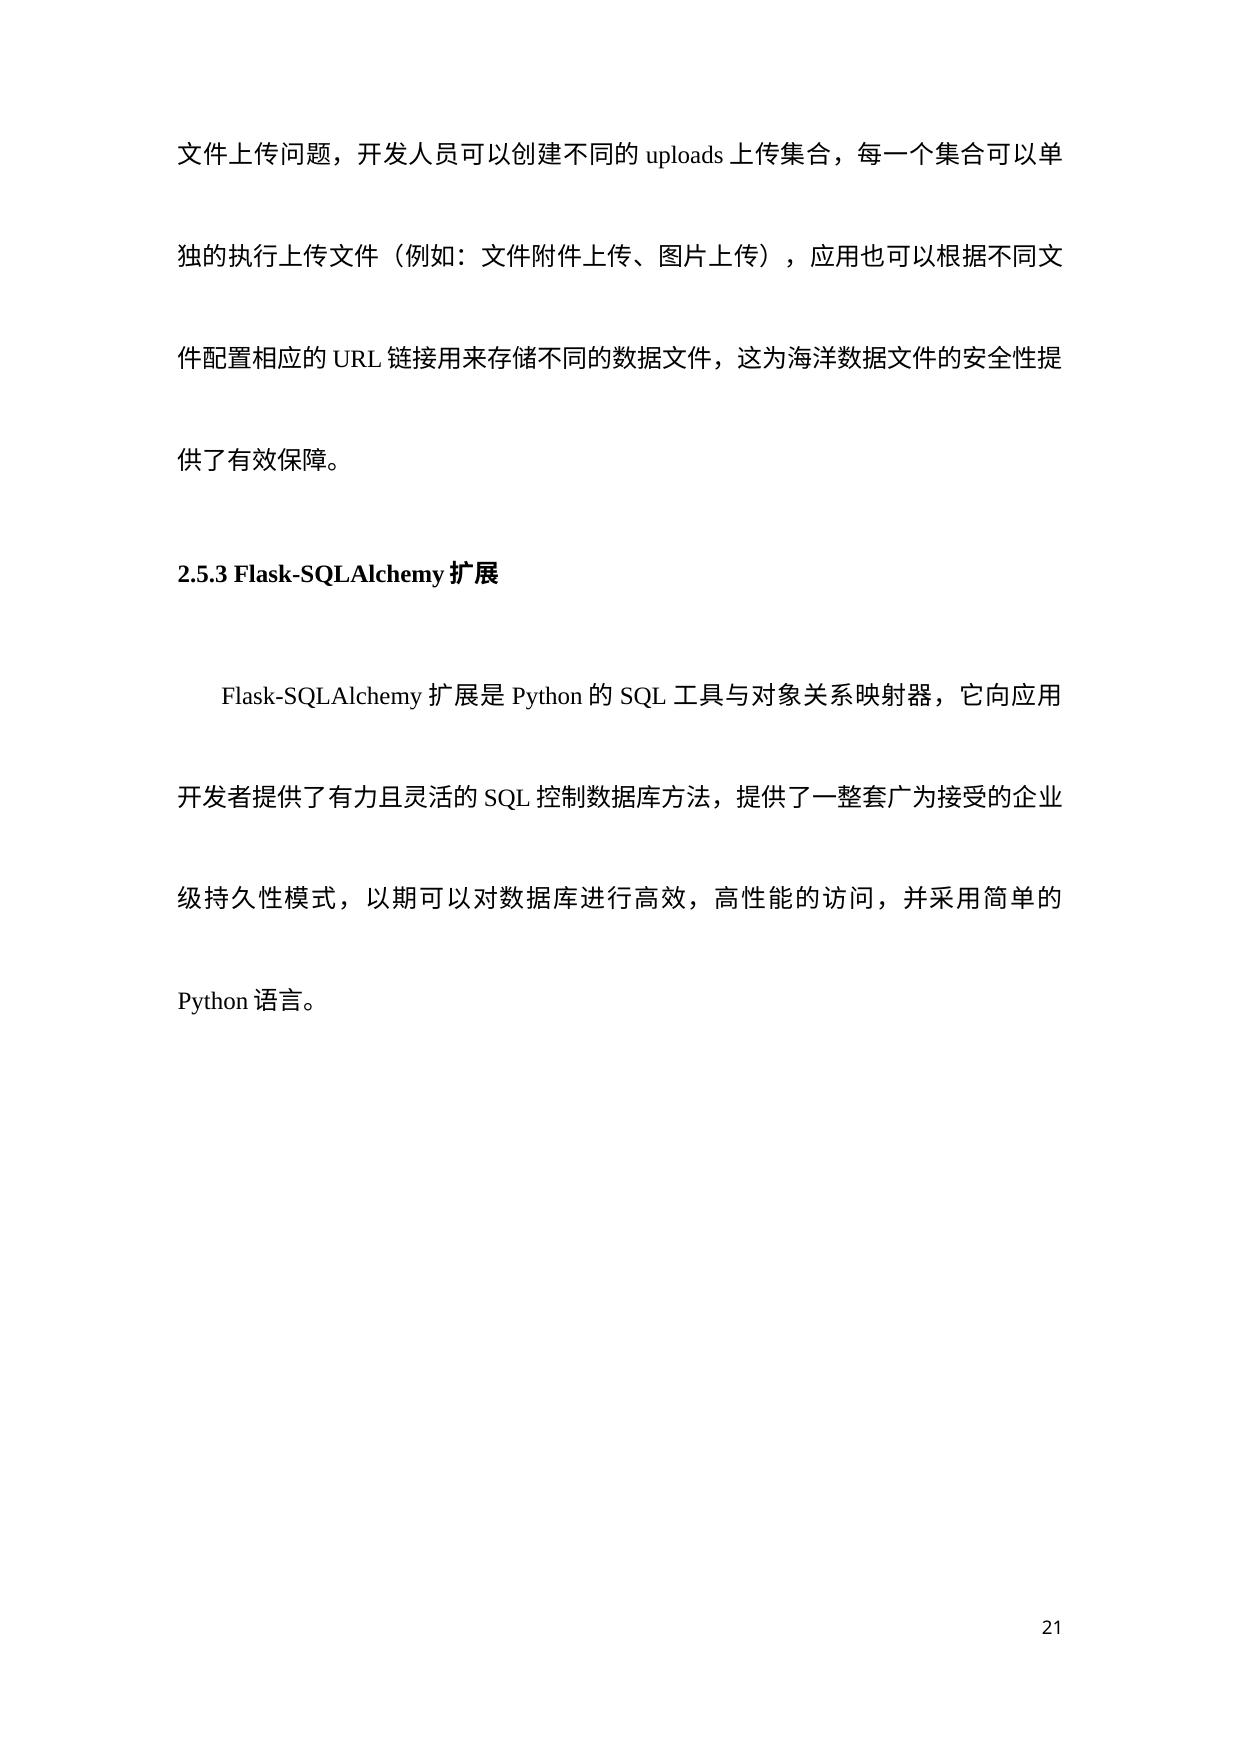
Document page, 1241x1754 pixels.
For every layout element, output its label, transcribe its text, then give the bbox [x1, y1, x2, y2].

subtitle 2.5.3 Flask-SQLAlchemy扩展 [177, 538, 1063, 606]
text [177, 119, 1063, 493]
text Flask-SQLAlchemy扩展是Python的SQL工具与对象关系映射器，它向应用开发者提供了有力且灵活的SQL控制数据库方法，提供了一整套广为接受的企业级持久性模式，以期可以对数据库进行高效，高性能的访问，并采用简单的Python语言。 [177, 659, 1063, 1033]
